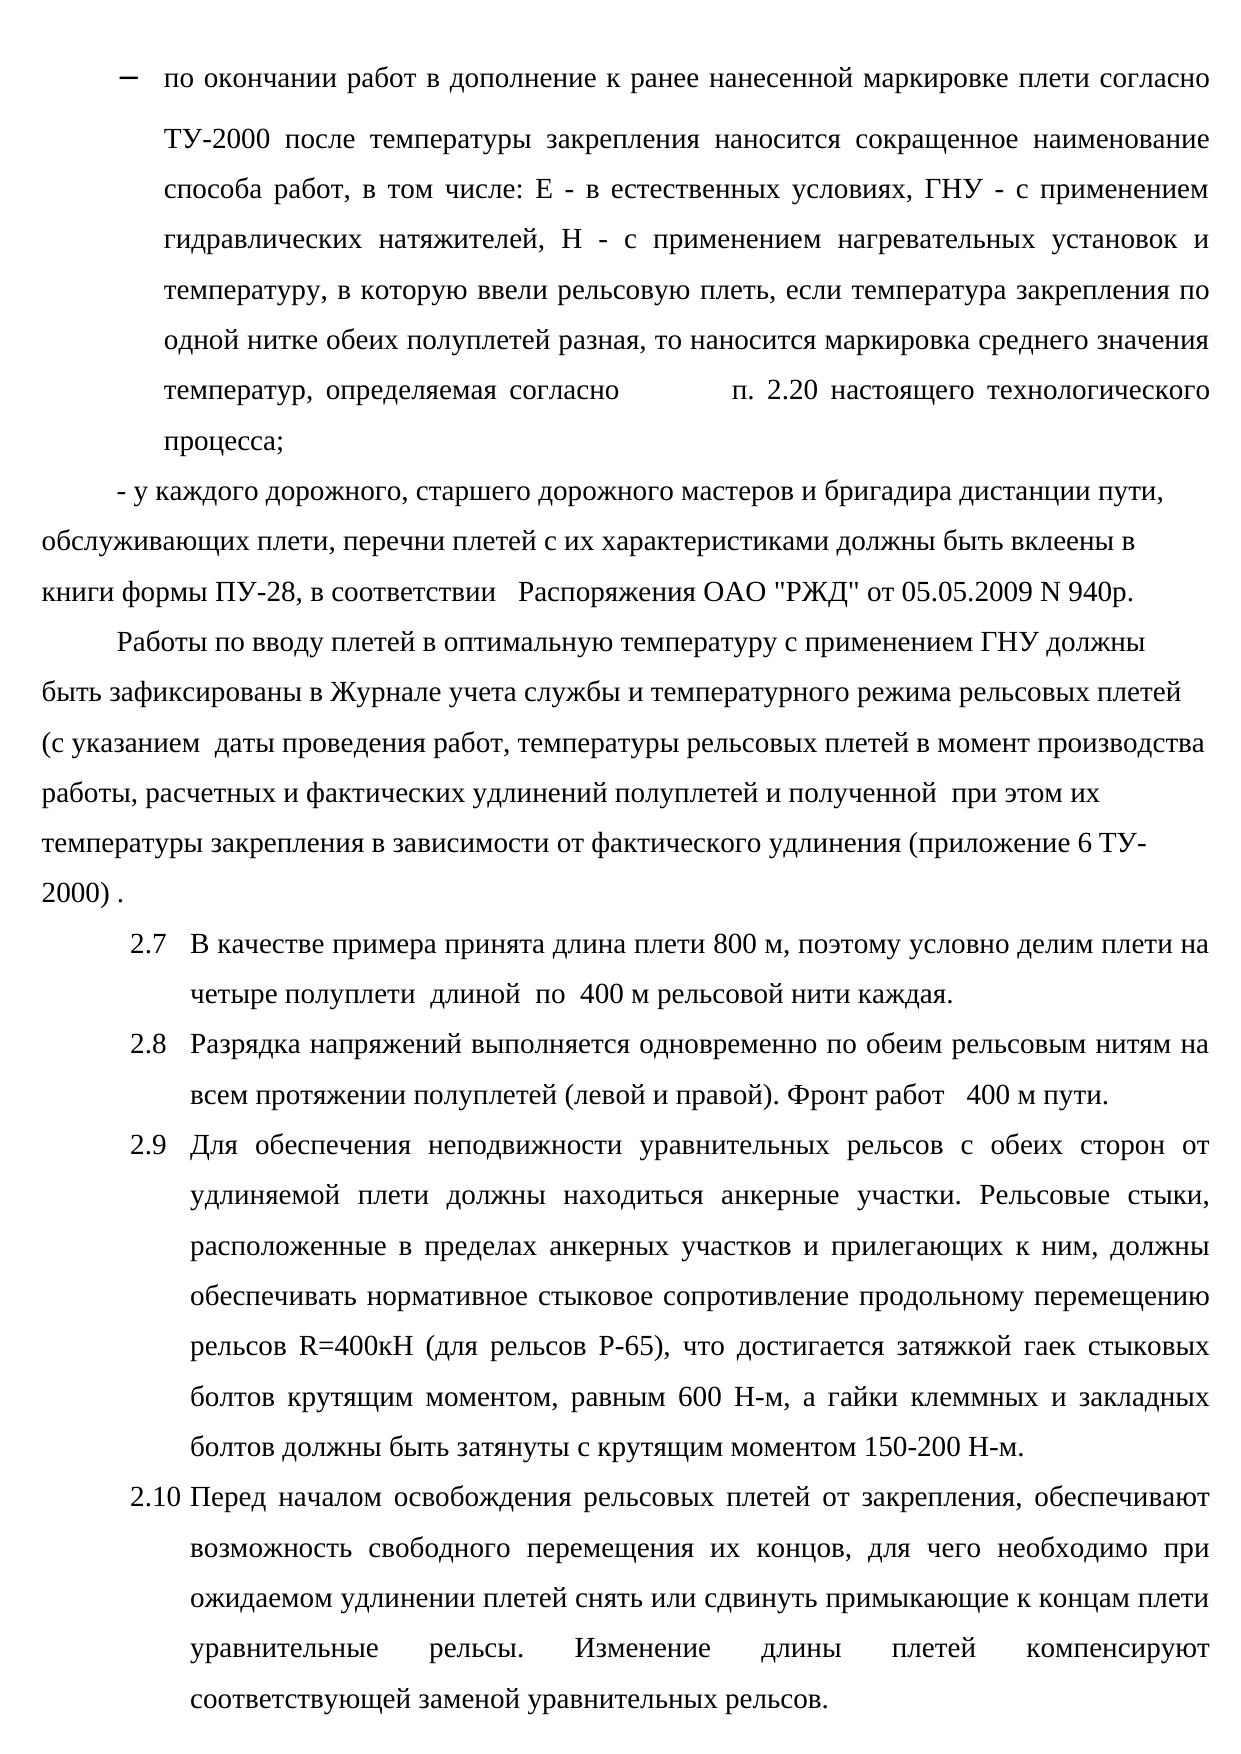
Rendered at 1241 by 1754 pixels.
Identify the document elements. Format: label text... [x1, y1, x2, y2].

list Перед началом освобождения рельсовых плетей от закрепления, обеспечивают возможность свободного перемещения их концов, для чего необходимо при ожидаемом удлинении плетей снять или сдвинуть примыкающие к концам плети уравнительные рельсы. Изменение длины плетей компенсируют соответствующей заменой уравнительных рельсов. [130, 1479, 1211, 1714]
text - у каждого дорожного, старшего дорожного мастеров и бригадира дистанции пути, обслуживающих плети, перечни плетей с их характеристиками должны быть вклеены в книги формы ПУ-28, в соответствии Распоряжения ОАО "РЖД" от 05.05.2009 N 940р. [41, 473, 1211, 607]
list по окончании работ в дополнение к ранее нанесенной маркировке плети согласно ТУ-2000 после температуры закрепления наносится сокращенное наименование способа работ, в том числе: Е - в естественных условиях, ГНУ - с применением гидравлических натяжителей, Н - с применением нагревательных установок и температуру, в которую ввели рельсовую плеть, если температура закрепления по одной нитке обеих полуплетей разная, то наносится маркировка среднего значения температур, определяемая согласно п. 2.20 настоящего технологического процесса; [116, 44, 1211, 456]
list Разрядка напряжений выполняется одновременно по обеим рельсовым нитям на всем протяжении полуплетей (левой и правой). Фронт работ 400 м пути. [130, 1027, 1211, 1110]
list В качестве примера принята длина плети 800 м, поэтому условно делим плети на четыре полуплети длиной по 400 м рельсовой нити каждая. [130, 926, 1211, 1010]
list Для обеспечения неподвижности уравнительных рельсов с обеих сторон от удлиняемой плети должны находиться анкерные участки. Рельсовые стыки, расположенные в пределах анкерных участков и прилегающих к ним, должны обеспечивать нормативное стыковое сопротивление продольному перемещению рельсов R=400кH (для рельсов Р-65), что достигается затяжкой гаек стыковых болтов крутящим моментом, равным 600 H-м, а гайки клеммных и закладных болтов должны быть затянуты с крутящим моментом 150-200 H-м. [130, 1127, 1211, 1463]
text Работы по вводу плетей в оптимальную температуру с применением ГНУ должны быть зафиксированы в Журнале учета службы и температурного режима рельсовых плетей (с указанием даты проведения работ, температуры рельсовых плетей в момент производства работы, расчетных и фактических удлинений полуплетей и полученной при этом их температуры закрепления в зависимости от фактического удлинения (приложение 6 ТУ-2000) . [41, 624, 1211, 909]
